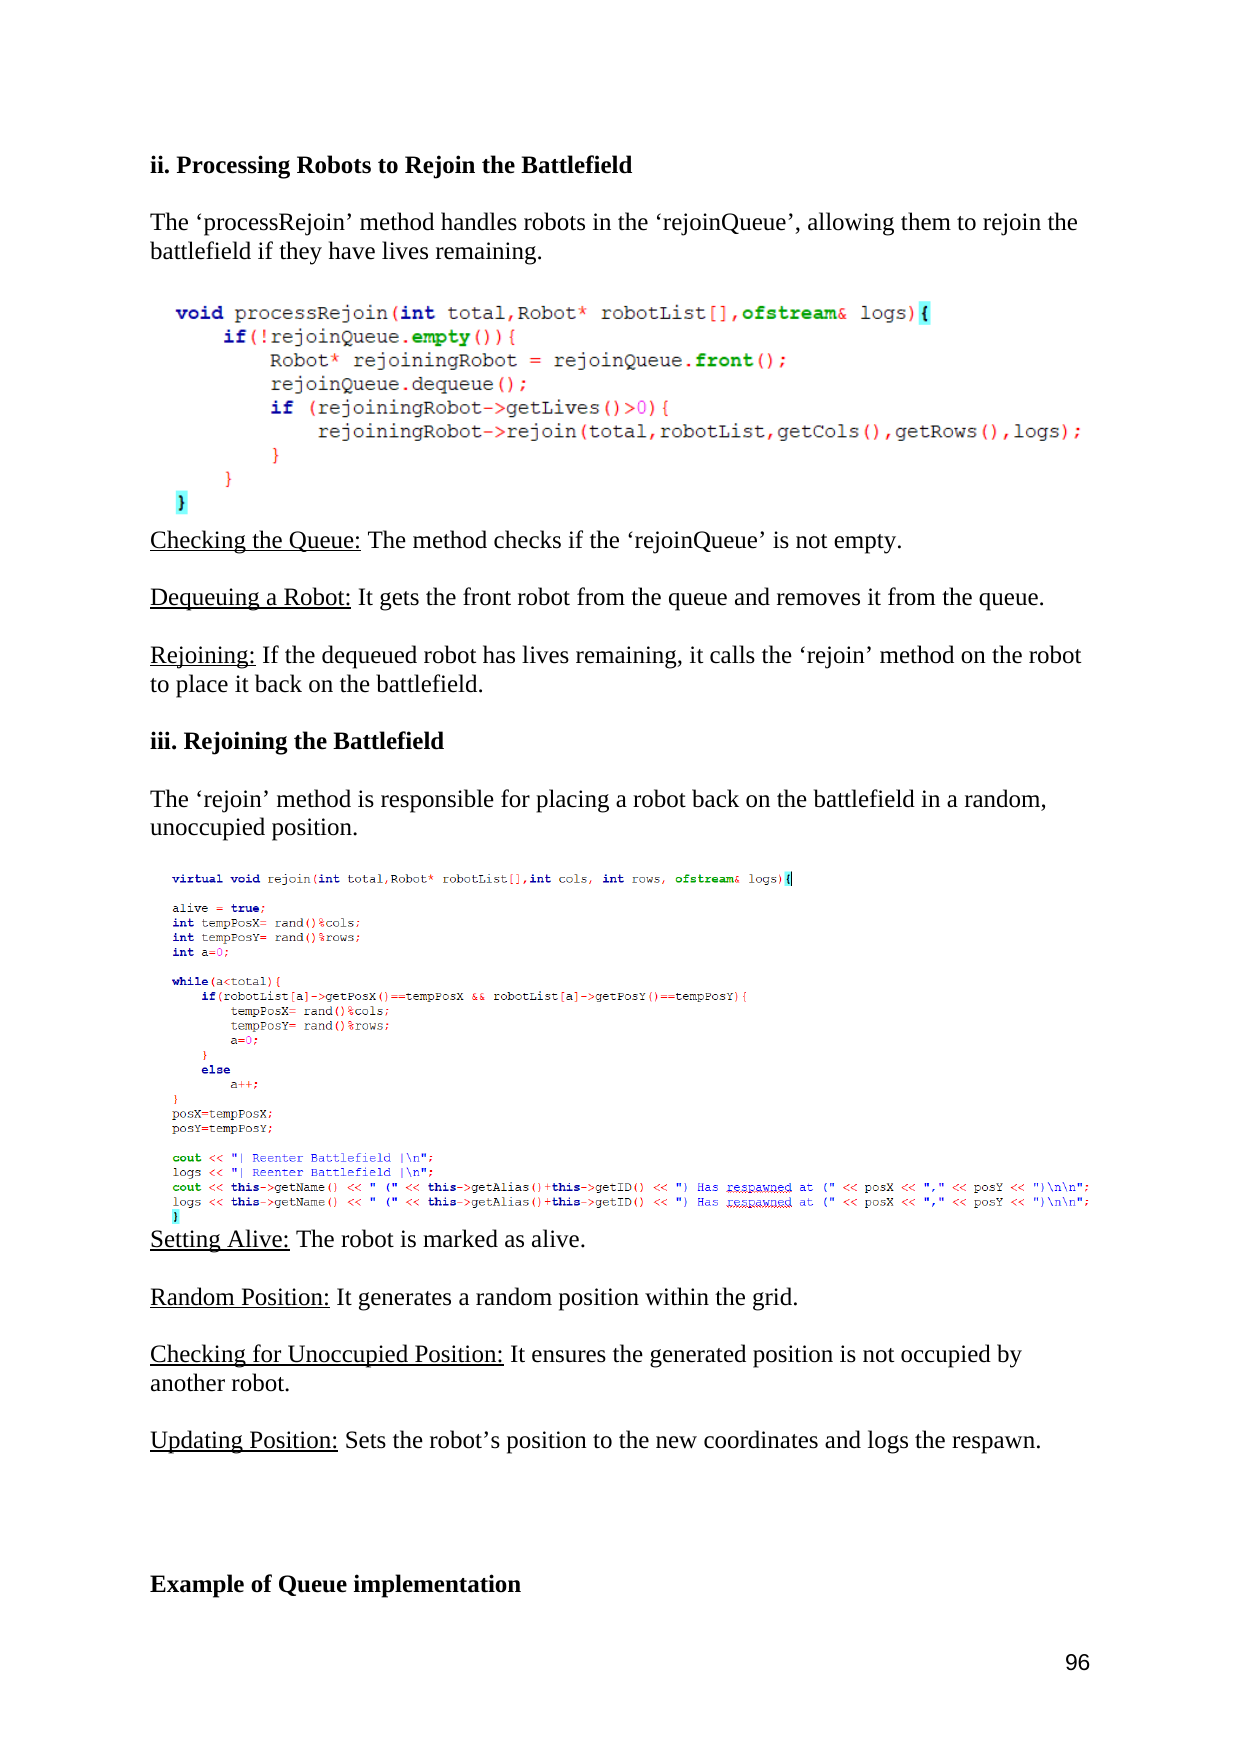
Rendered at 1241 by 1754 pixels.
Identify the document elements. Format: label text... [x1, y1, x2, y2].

text The ‘rejoin’ method is responsible for placing a robot back on the battlefield in a random, unoccupied position. [150, 784, 1090, 841]
text iii. Rejoining the Battlefield [150, 726, 1090, 755]
text ii. Processing Robots to Rejoin the Battlefield [150, 150, 1090, 179]
picture [150, 293, 1091, 525]
text Random Position: It generates a random position within the grid. [150, 1282, 1090, 1310]
text Dequeuing a Robot: It gets the front robot from the queue and removes it from the queue. [150, 582, 1090, 611]
text Setting Alive: The robot is marked as alive. [150, 1225, 1090, 1253]
text Example of Queue implementation [150, 1569, 1090, 1598]
picture [150, 870, 1091, 1225]
text Checking the Queue: The method checks if the ‘rejoinQueue’ is not empty. [150, 525, 1090, 554]
text Updating Position: Sets the robot’s position to the new coordinates and logs the respawn. [150, 1425, 1090, 1454]
text Rejoining: If the dequeued robot has lives remaining, it calls the ‘rejoin’ method on the robot to place it back on the battlefield. [150, 640, 1090, 697]
text Checking for Unoccupied Position: It ensures the generated position is not occupied by another robot. [150, 1339, 1090, 1397]
text The ‘processRejoin’ method handles robots in the ‘rejoinQueue’, allowing them to rejoin the battlefield if they have lives remaining. [150, 207, 1090, 265]
